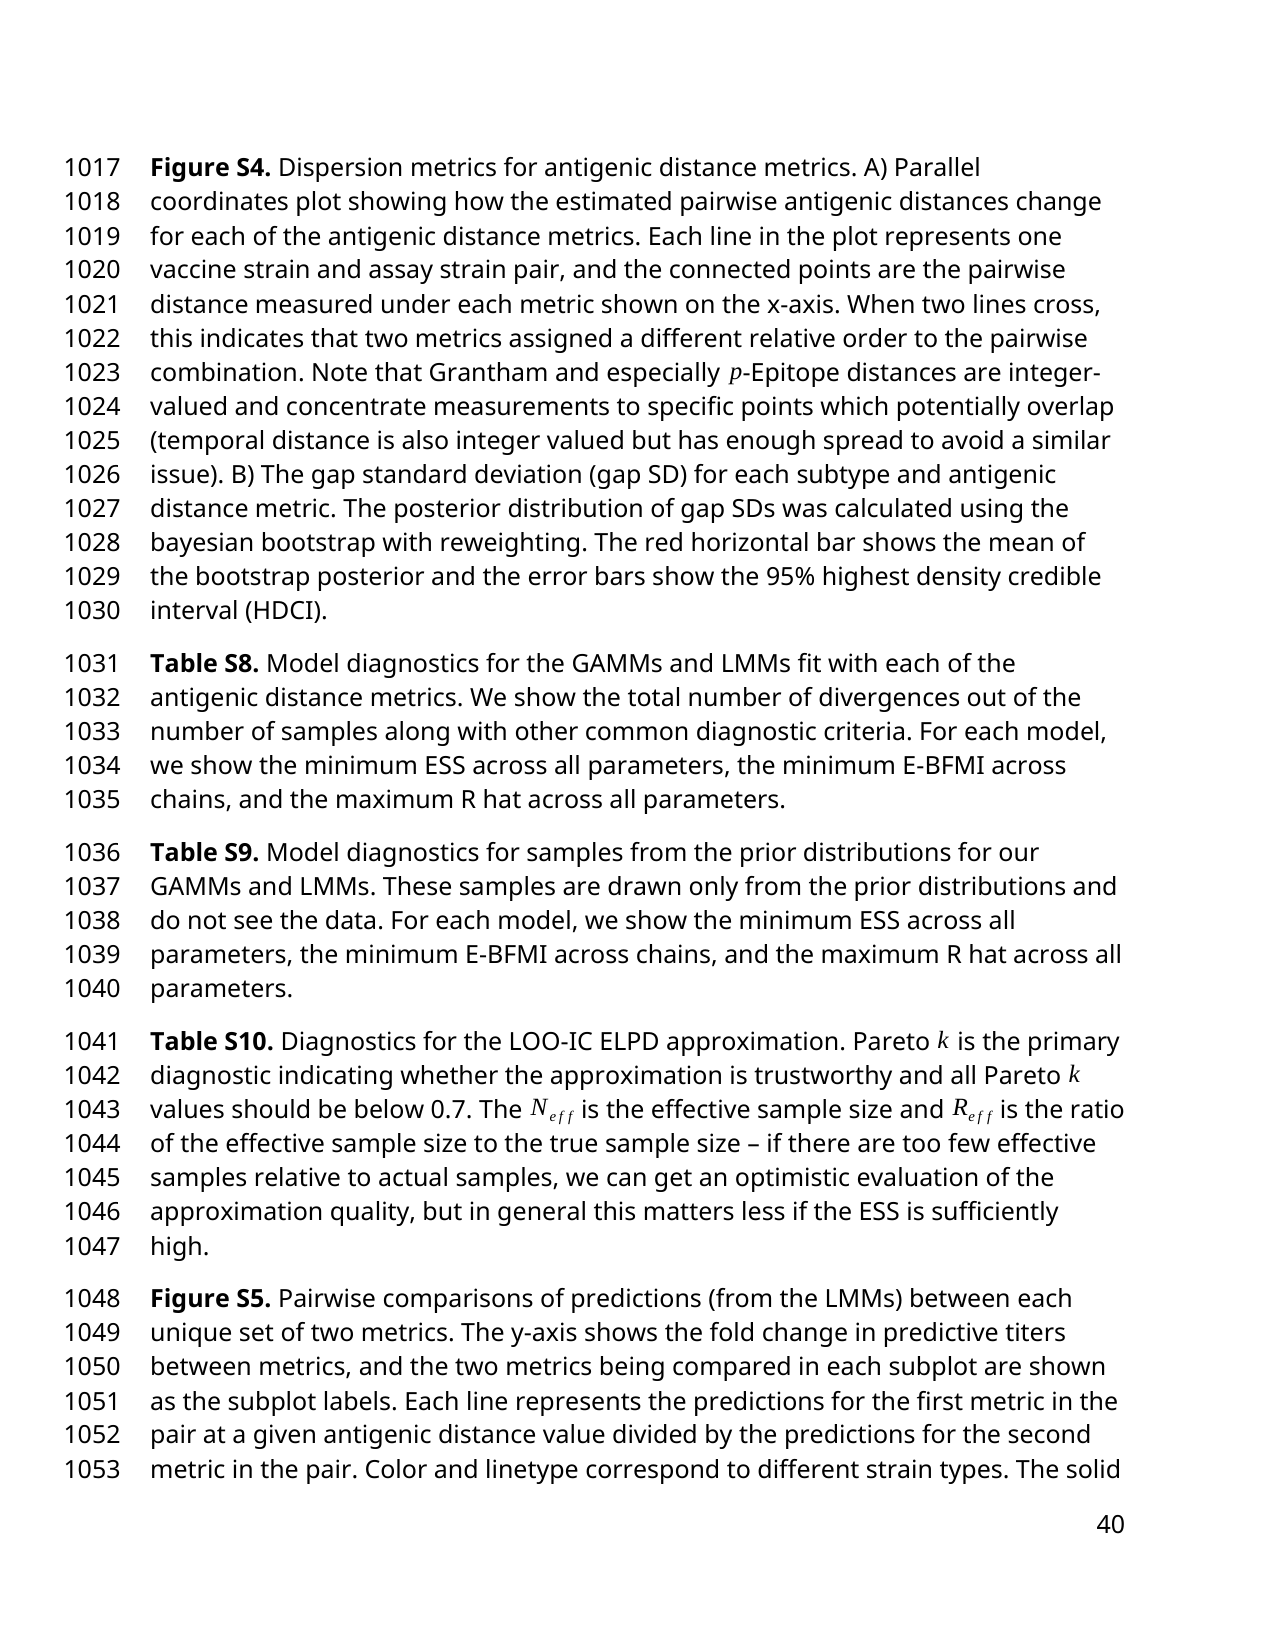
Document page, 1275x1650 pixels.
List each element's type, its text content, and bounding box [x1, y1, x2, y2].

text Table S8. Model diagnostics for the GAMMs and LMMs fit with each of the antigenic distance metrics. We show the total number of divergences out of the number of samples along with other common diagnostic criteria. For each model, we show the minimum ESS across all parameters, the minimum E-BFMI across chains, and the maximum R hat across all parameters. [150, 646, 1125, 816]
text Table S10. Diagnostics for the LOO-IC ELPD approximation. Pareto is the primary diagnostic indicating whether the approximation is trustworthy and all Pareto values should be below 0.7. The is the effective sample size and is the ratio of the effective sample size to the true sample size – if there are too few effective samples relative to actual samples, we can get an optimistic evaluation of the approximation quality, but in general this matters less if the ESS is sufficiently high. [150, 1024, 1125, 1262]
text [150, 1281, 1125, 1485]
text Table S9. Model diagnostics for samples from the prior distributions for our GAMMs and LMMs. These samples are drawn only from the prior distributions and do not see the data. For each model, we show the minimum ESS across all parameters, the minimum E-BFMI across chains, and the maximum R hat across all parameters. [150, 835, 1125, 1005]
text Figure S4. Dispersion metrics for antigenic distance metrics. A) Parallel coordinates plot showing how the estimated pairwise antigenic distances change for each of the antigenic distance metrics. Each line in the plot represents one vaccine strain and assay strain pair, and the connected points are the pairwise distance measured under each metric shown on the x-axis. When two lines cross, this indicates that two metrics assigned a different relative order to the pairwise combination. Note that Grantham and especially -Epitope distances are integer-valued and concentrate measurements to specific points which potentially overlap (temporal distance is also integer valued but has enough spread to avoid a similar issue). B) The gap standard deviation (gap SD) for each subtype and antigenic distance metric. The posterior distribution of gap SDs was calculated using the bayesian bootstrap with reweighting. The red horizontal bar shows the mean of the bootstrap posterior and the error bars show the 95% highest density credible interval (HDCI). [150, 150, 1125, 627]
